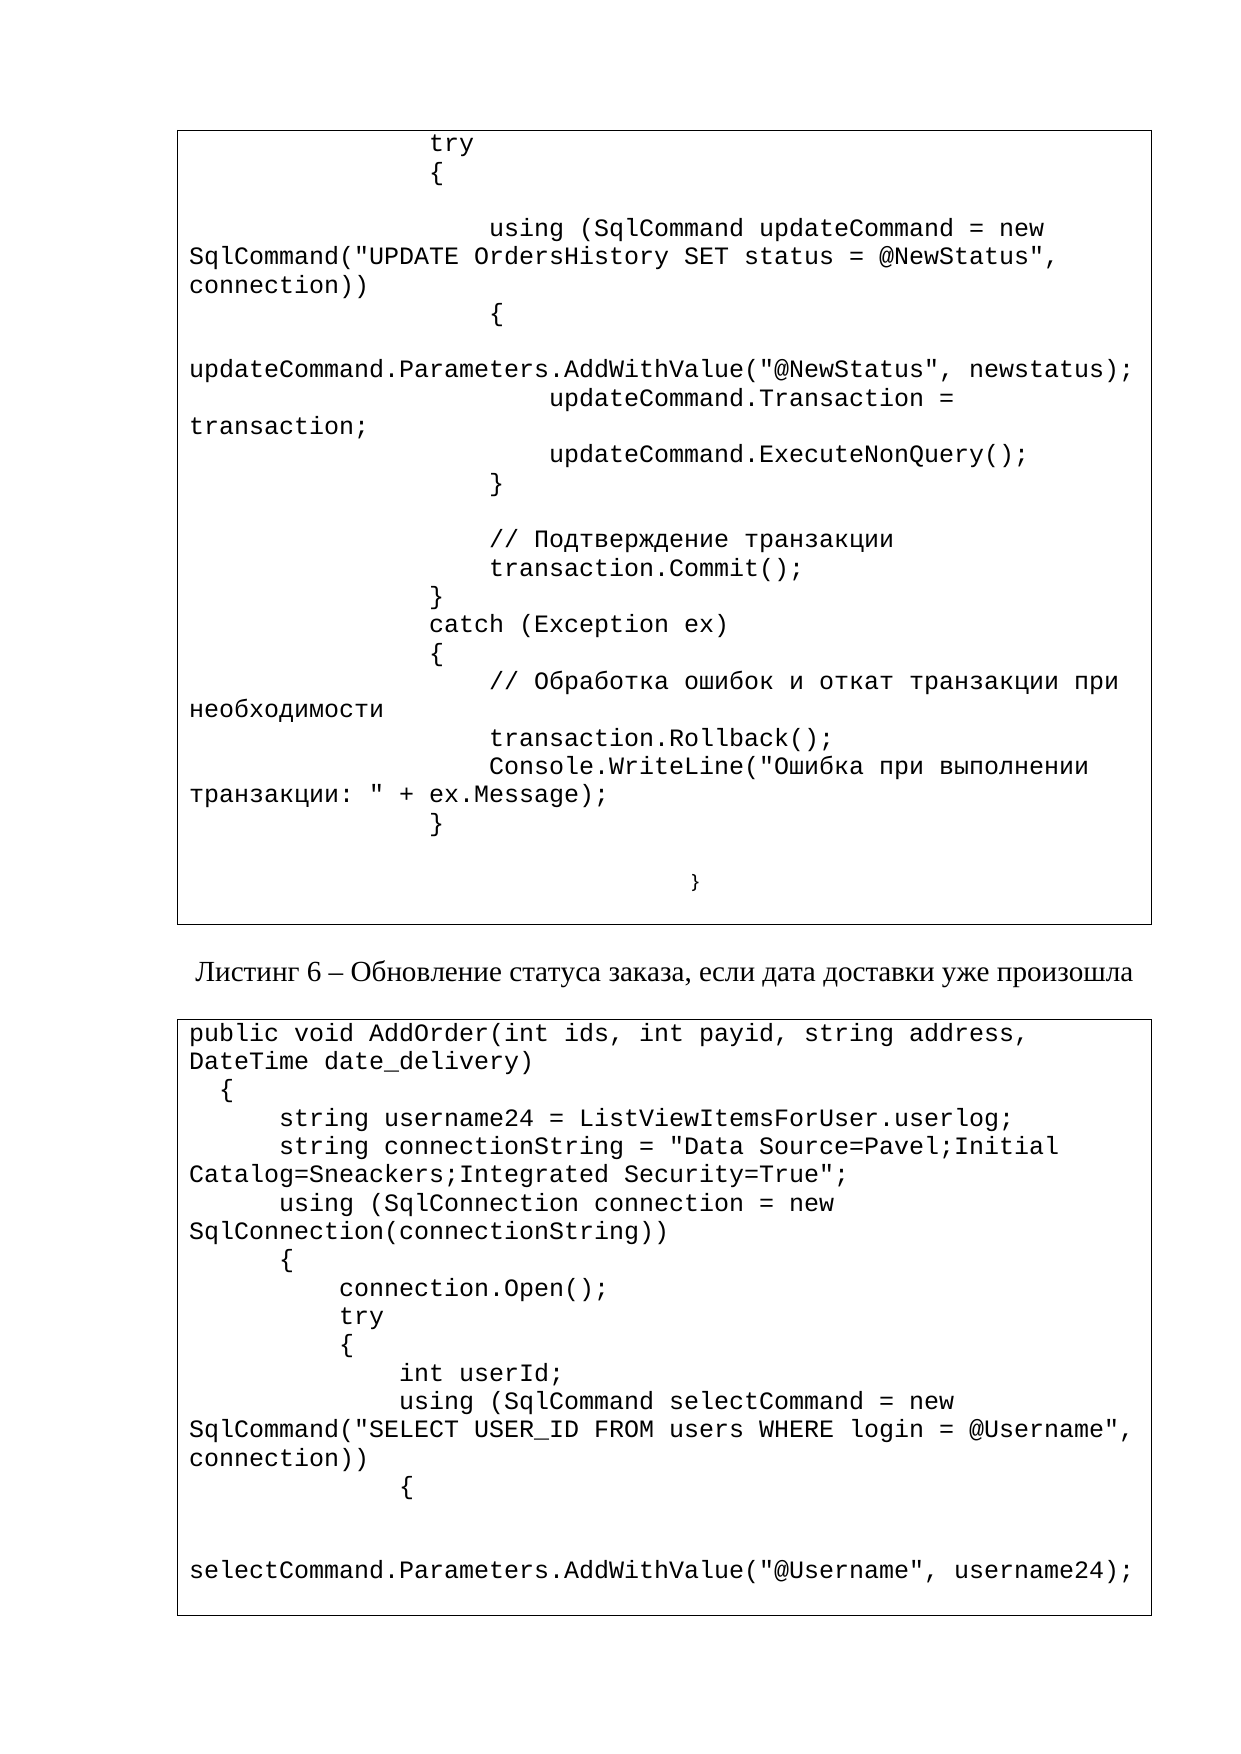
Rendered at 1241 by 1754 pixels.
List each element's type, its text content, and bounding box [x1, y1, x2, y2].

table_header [178, 1020, 1151, 1614]
text Листинг 6 – Обновление статуса заказа, если дата доставки уже произошла [177, 954, 1152, 988]
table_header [178, 131, 1151, 924]
